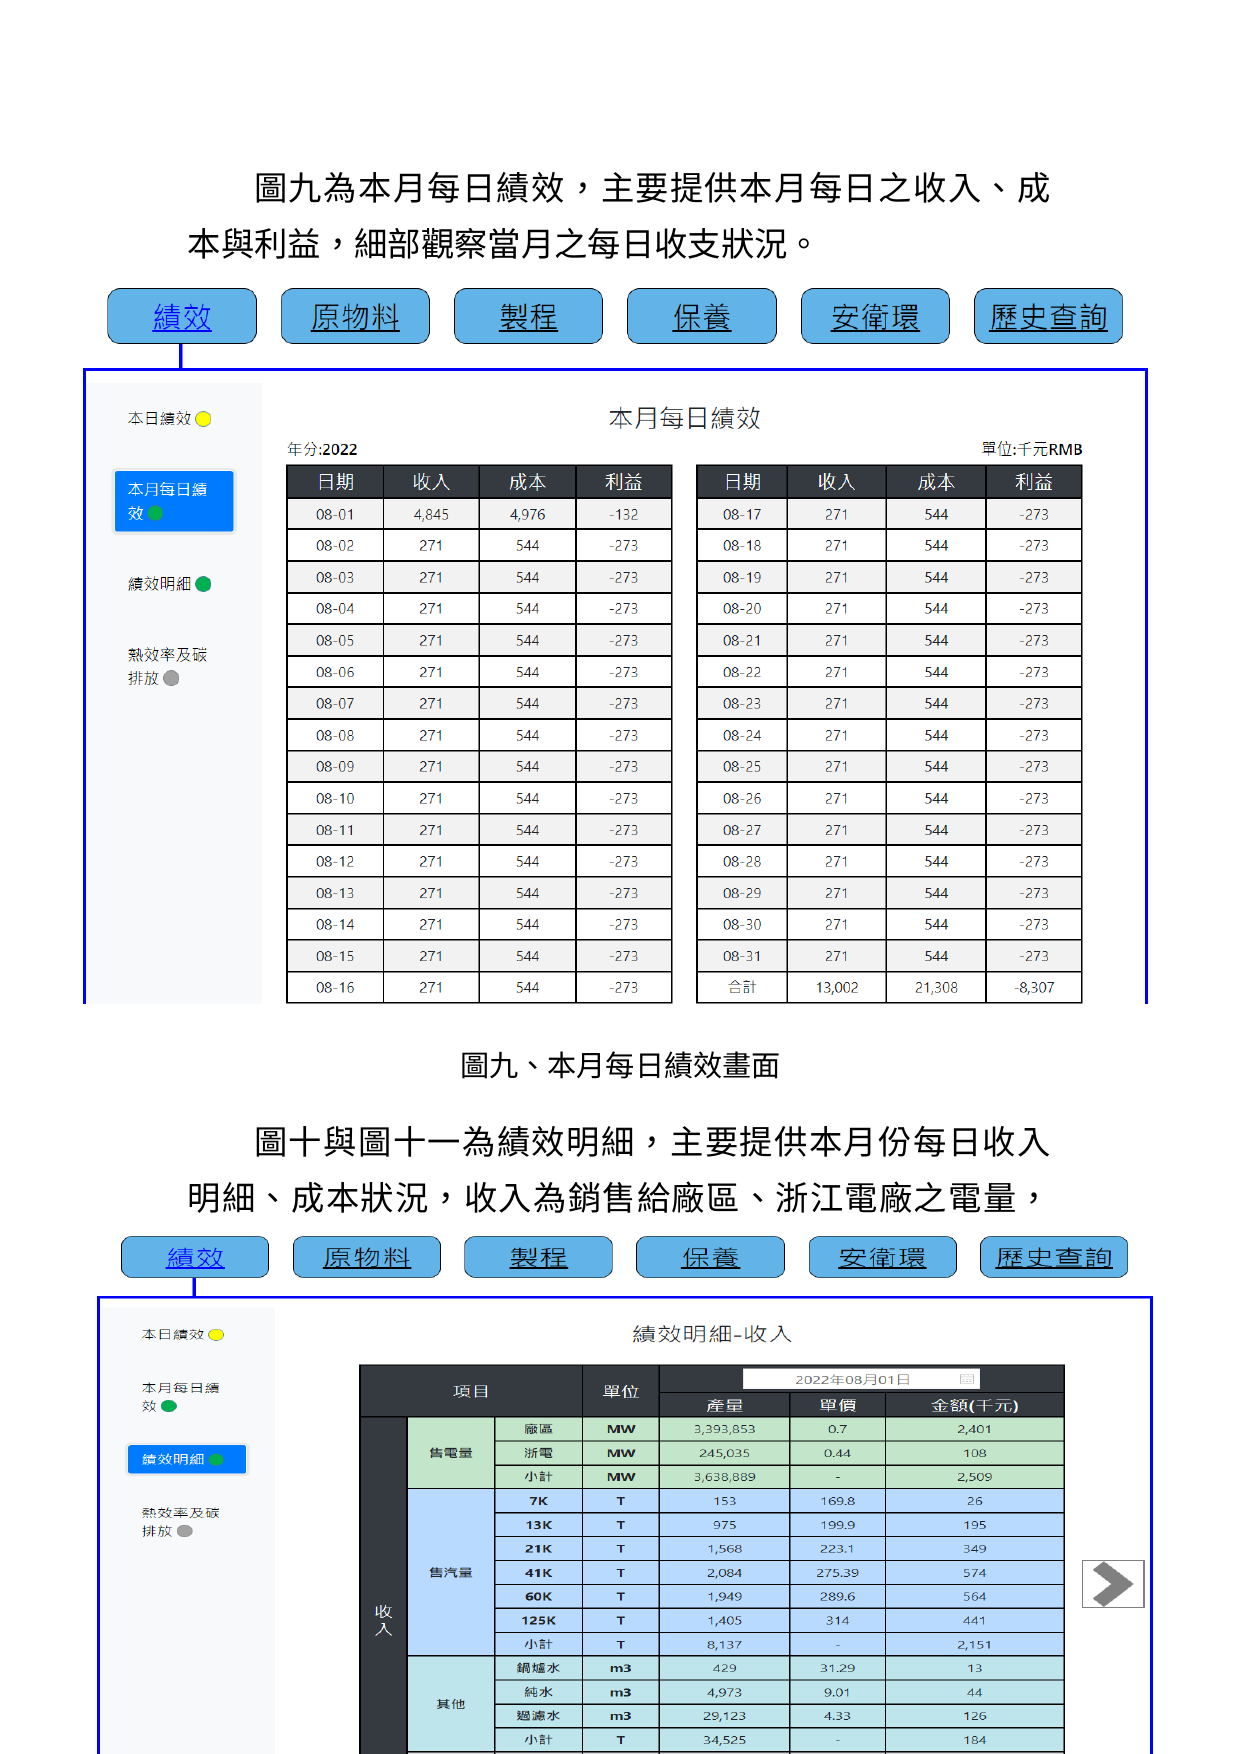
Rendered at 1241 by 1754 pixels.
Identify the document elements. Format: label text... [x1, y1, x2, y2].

picture [76, 283, 1154, 1004]
picture [90, 1230, 1158, 1754]
text 圖十與圖十一為績效明細，主要提供本月份每日收入明細、成本狀況，收入為銷售給廠區、浙江電廠之電量，供應各廠各蒸汽產量，軟水、純水、過濾水產量，成本則是發電所使用之燃料煤、重油、電、水、其他物料與固定成本。 [187, 1116, 1053, 1220]
text 圖九為本月每日績效，主要提供本月每日之收入、成本與利益，細部觀察當月之每日收支狀況。 [187, 162, 1053, 266]
text 圖九、本月每日績效畫面 [187, 1004, 1053, 1085]
